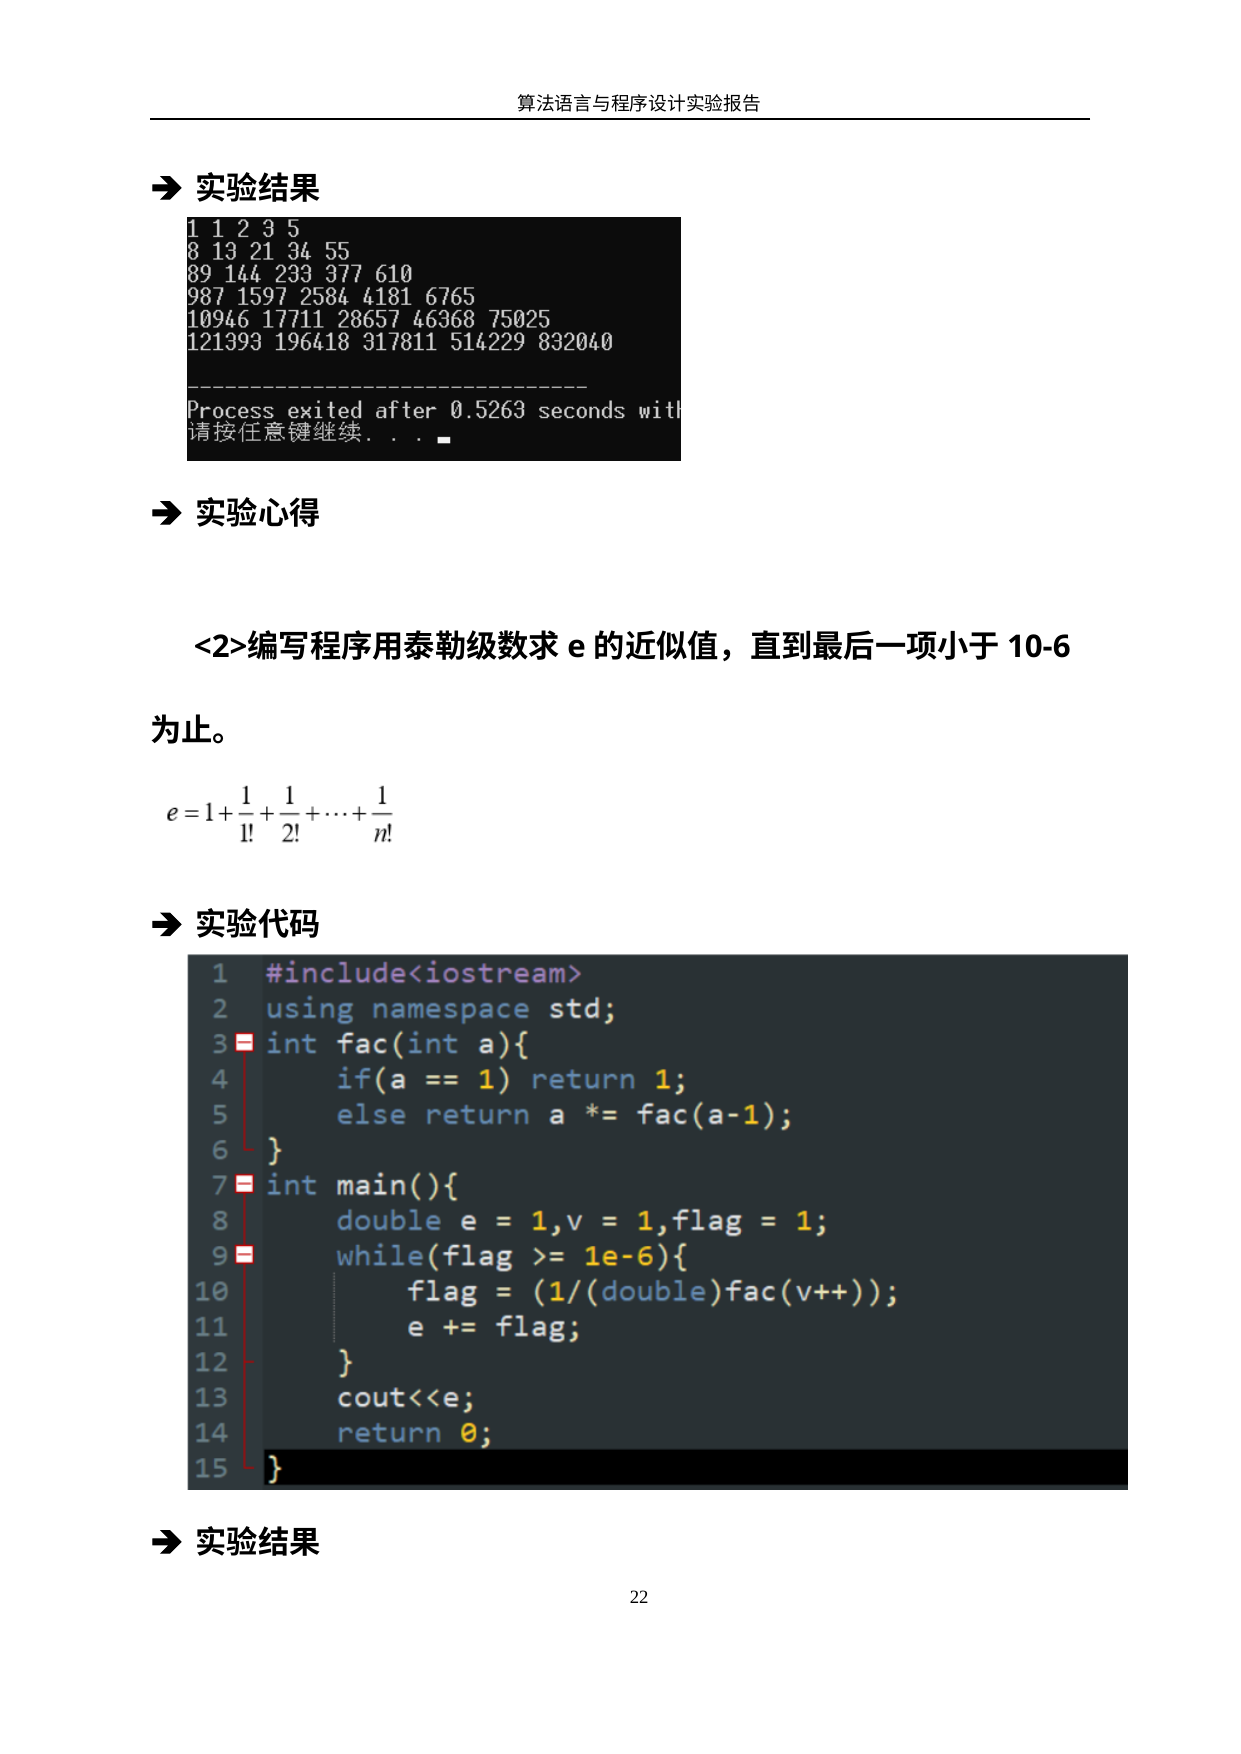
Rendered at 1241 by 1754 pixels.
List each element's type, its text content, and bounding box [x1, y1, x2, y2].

picture [187, 954, 1128, 1490]
list 实验心得 [150, 478, 1090, 543]
picture [187, 217, 681, 461]
list 实验结果 [150, 153, 1090, 218]
list 实验代码 [150, 889, 1090, 954]
picture [150, 777, 414, 848]
subtitle <2>编写程序用泰勒级数求 e 的近似值，直到最后一项小于 10-6为止。 [150, 611, 1090, 761]
list 实验结果 [150, 1507, 1090, 1572]
